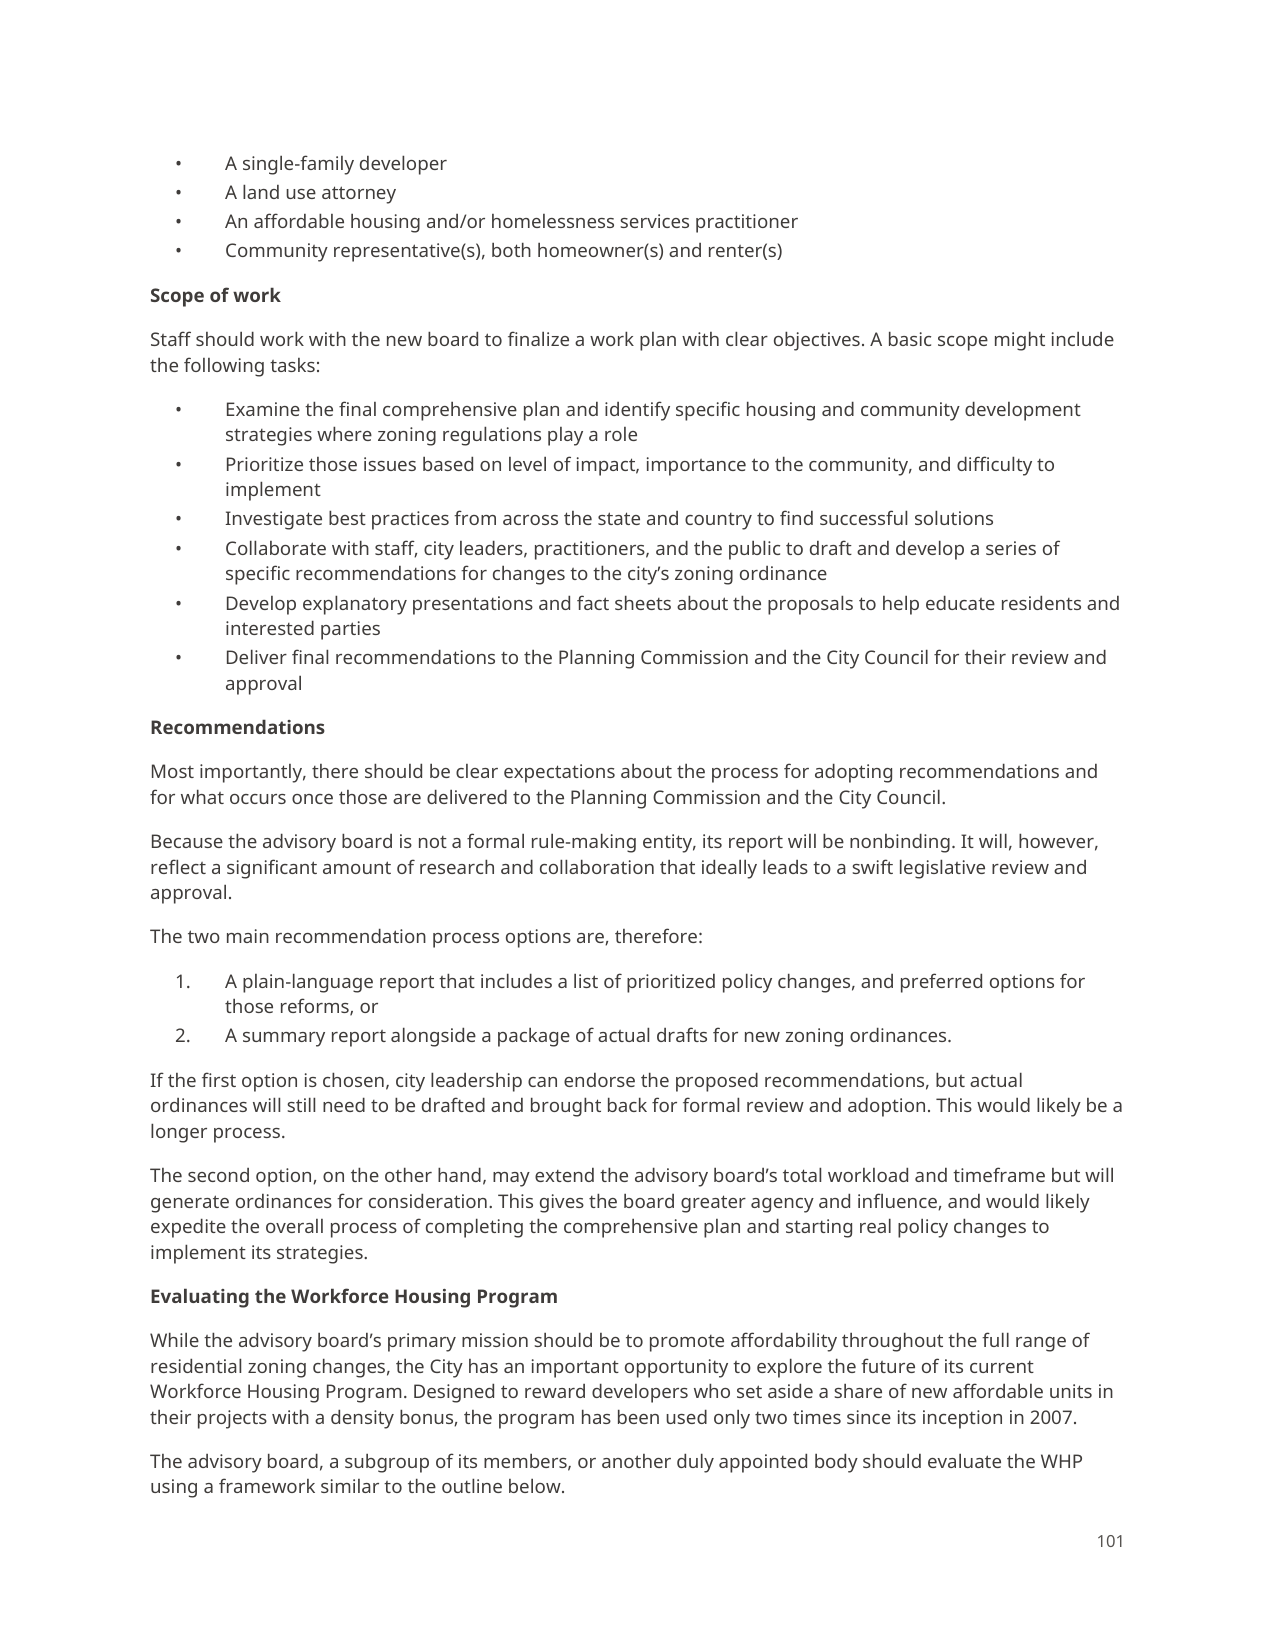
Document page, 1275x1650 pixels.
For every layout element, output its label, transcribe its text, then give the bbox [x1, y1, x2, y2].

text The two main recommendation process options are, therefore: [150, 924, 1125, 949]
list Prioritize those issues based on level of impact, importance to the community, and difficulty to implement [175, 451, 1125, 502]
list Investigate best practices from across the state and country to find successful solutions [175, 506, 1125, 531]
list A single-family developer [175, 150, 1125, 176]
list A summary report alongside a package of actual drafts for new zoning ordinances. [175, 1023, 1125, 1048]
list Collaborate with staff, city leaders, practitioners, and the public to draft and develop a series of specific recommendations for changes to the city’s zoning ordinance [175, 535, 1125, 586]
text Scope of work [150, 282, 1125, 308]
text Most importantly, there should be clear expectations about the process for adopting recommendations and for what occurs once those are delivered to the Planning Commission and the City Council. [150, 759, 1125, 810]
text Recommendations [150, 714, 1125, 740]
list Deliver final recommendations to the Planning Commission and the City Council for their review and approval [175, 644, 1125, 696]
text Because the advisory board is not a formal rule-making entity, its report will be nonbinding. It will, however, reflect a significant amount of research and collaboration that ideally leads to a swift legislative review and approval. [150, 828, 1125, 905]
text The advisory board, a subgroup of its members, or another duly appointed body should evaluate the WHP using a framework similar to the outline below. [150, 1448, 1125, 1499]
text While the advisory board’s primary mission should be to promote affordability throughout the full range of residential zoning changes, the City has an important opportunity to explore the future of its current Workforce Housing Program. Designed to reward developers who set aside a share of new affordable units in their projects with a density bonus, the program has been used only two times since its inception in 2007. [150, 1327, 1125, 1429]
list A plain-language report that includes a list of prioritized policy changes, and preferred options for those reforms, or [175, 968, 1125, 1019]
list A land use attorney [175, 179, 1125, 205]
list Develop explanatory presentations and fact sheets about the proposals to help educate residents and interested parties [175, 590, 1125, 641]
list Community representative(s), both homeowner(s) and renter(s) [175, 238, 1125, 263]
list Examine the final comprehensive plan and identify specific housing and community development strategies where zoning regulations play a role [175, 396, 1125, 447]
text Staff should work with the new board to finalize a work plan with clear objectives. A basic scope might include the following tasks: [150, 326, 1125, 377]
text The second option, on the other hand, may extend the advisory board’s total workload and timeframe but will generate ordinances for consideration. This gives the board greater agency and influence, and would likely expedite the overall process of completing the comprehensive plan and starting real policy changes to implement its strategies. [150, 1162, 1125, 1264]
list An affordable housing and/or homelessness services practitioner [175, 208, 1125, 234]
text Evaluating the Workforce Housing Program [150, 1283, 1125, 1309]
text If the first option is chosen, city leadership can endorse the proposed recommendations, but actual ordinances will still need to be drafted and brought back for formal review and adoption. This would likely be a longer process. [150, 1067, 1125, 1144]
